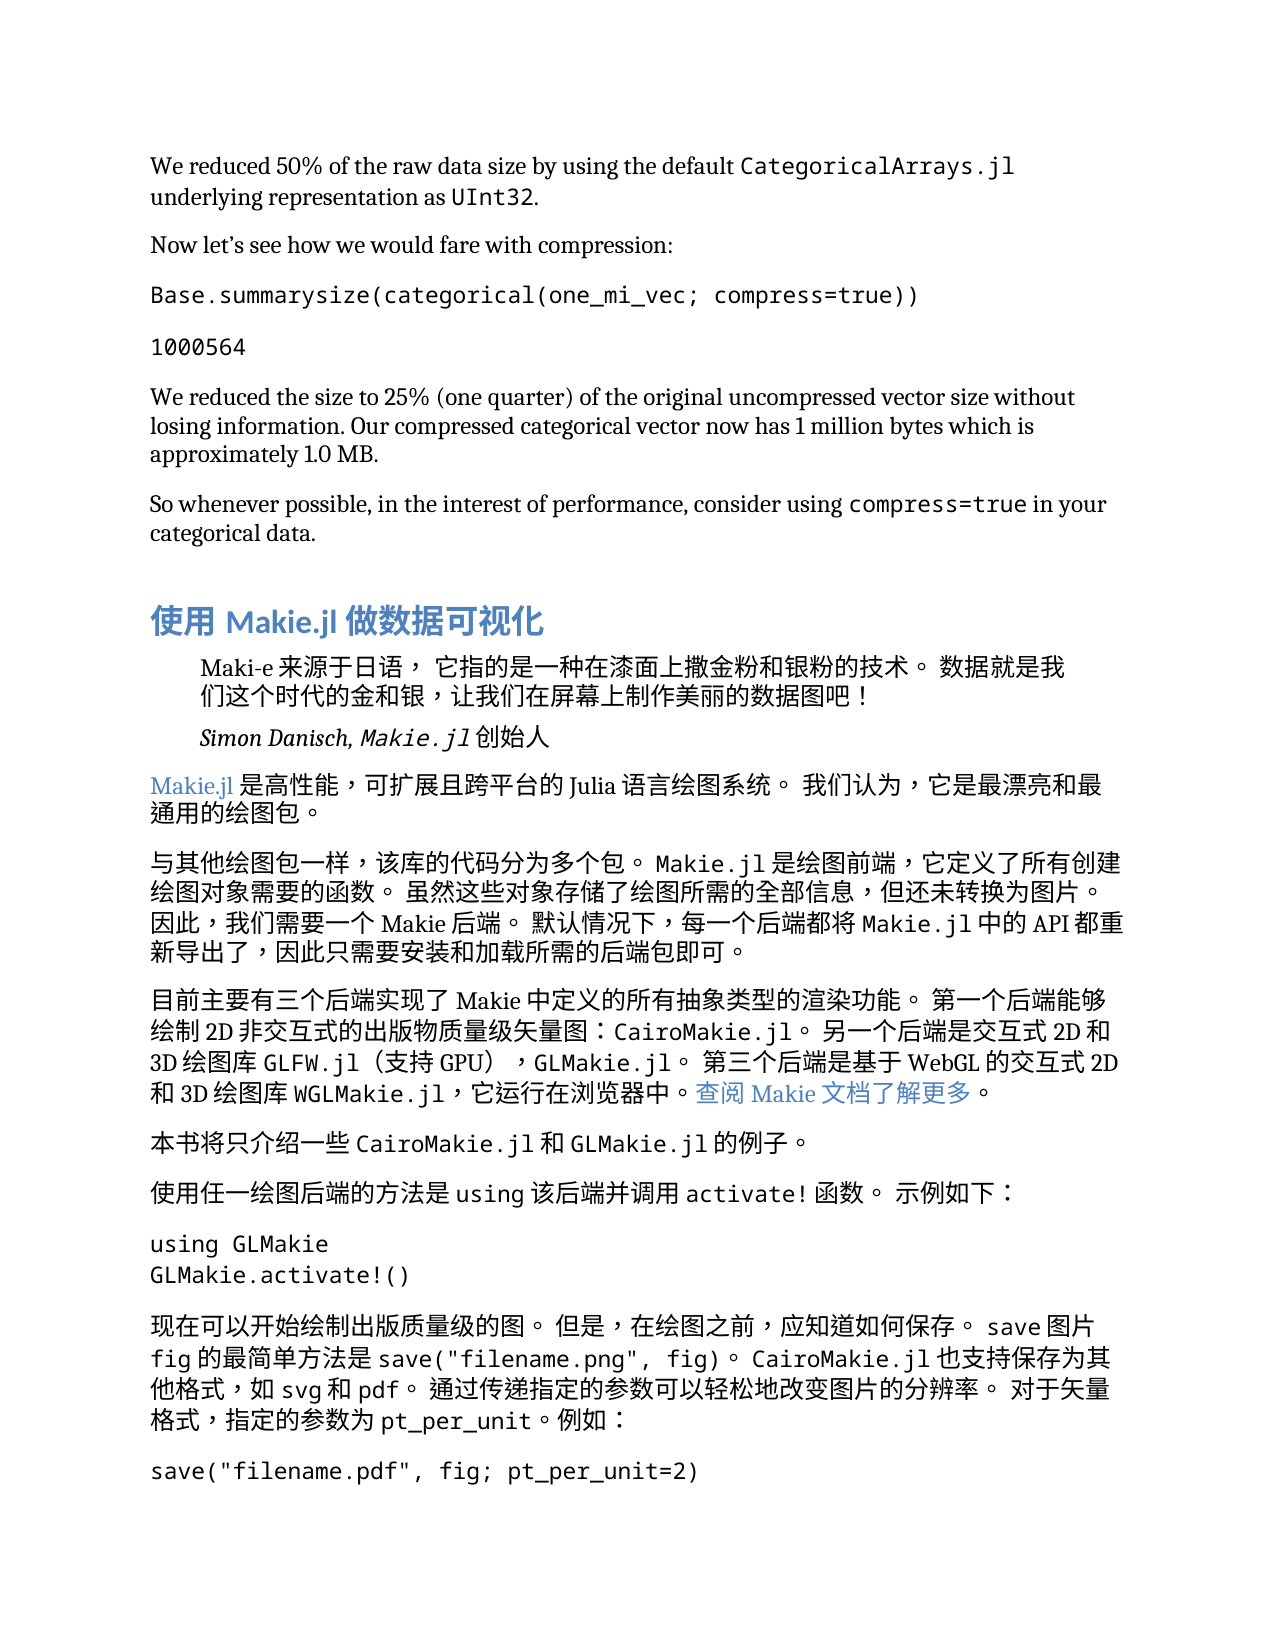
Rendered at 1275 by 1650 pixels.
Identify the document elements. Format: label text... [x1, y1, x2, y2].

text 目前主要有三个后端实现了 Makie 中定义的所有抽象类型的渲染功能。 第一个后端能够绘制 2D 非交互式的出版物质量级矢量图：CairoMakie.jl。 另一个后端是交互式 2D 和 3D 绘图库 GLFW.jl（支持 GPU），GLMakie.jl。 第三个后端是基于 WebGL 的交互式 2D 和 3D 绘图库 WGLMakie.jl，它运行在浏览器中。查阅 Makie 文档了解更多。 [150, 987, 1125, 1109]
text Maki-e 来源于日语， 它指的是一种在漆面上撒金粉和银粉的技术。 数据就是我们这个时代的金和银，让我们在屏幕上制作美丽的数据图吧！ [200, 654, 1075, 711]
text Simon Danisch, Makie.jl 创始人 [200, 722, 1075, 753]
text So whenever possible, in the interest of performance, consider using compress=true in your categorical data. [150, 488, 1125, 548]
text Base.summarysize(categorical(one_mi_vec; compress=true)) [150, 279, 1125, 310]
text 1000564 [150, 331, 1125, 362]
text 本书将只介绍一些 CairoMakie.jl 和 GLMakie.jl 的例子。 [150, 1128, 1125, 1159]
text Makie.jl 是高性能，可扩展且跨平台的 Julia 语言绘图系统。 我们认为，它是最漂亮和最通用的绘图包。 [150, 772, 1125, 829]
text 与其他绘图包一样，该库的代码分为多个包。 Makie.jl 是绘图前端，它定义了所有创建绘图对象需要的函数。 虽然这些对象存储了绘图所需的全部信息，但还未转换为图片。 因此，我们需要一个 Makie 后端。 默认情况下，每一个后端都将 Makie.jl 中的API都重新导出了，因此只需要安装和加载所需的后端包即可。 [150, 848, 1125, 968]
text We reduced 50% of the raw data size by using the default CategoricalArrays.jl underlying representation as UInt32. [150, 150, 1125, 212]
text Now let’s see how we would fare with compression: [150, 231, 1125, 260]
text We reduced the size to 25% (one quarter) of the original uncompressed vector size without losing information. Our compressed categorical vector now has 1 million bytes which is approximately 1.0 MB. [150, 383, 1125, 469]
text 现在可以开始绘制出版质量级的图。 但是，在绘图之前，应知道如何保存。 save 图片 fig 的最简单方法是 save("filename.png", fig)。 CairoMakie.jl 也支持保存为其他格式，如 svg 和 pdf。 通过传递指定的参数可以轻松地改变图片的分辨率。 对于矢量格式，指定的参数为 pt_per_unit。例如： [150, 1311, 1125, 1436]
text save("filename.pdf", fig; pt_per_unit=2) [150, 1455, 1125, 1486]
subtitle 使用 Makie.jl 做数据可视化 [150, 598, 1125, 643]
text 使用任一绘图后端的方法是 using 该后端并调用 activate! 函数。 示例如下： [150, 1178, 1125, 1209]
text using GLMakie GLMakie.activate!() [150, 1228, 1125, 1290]
